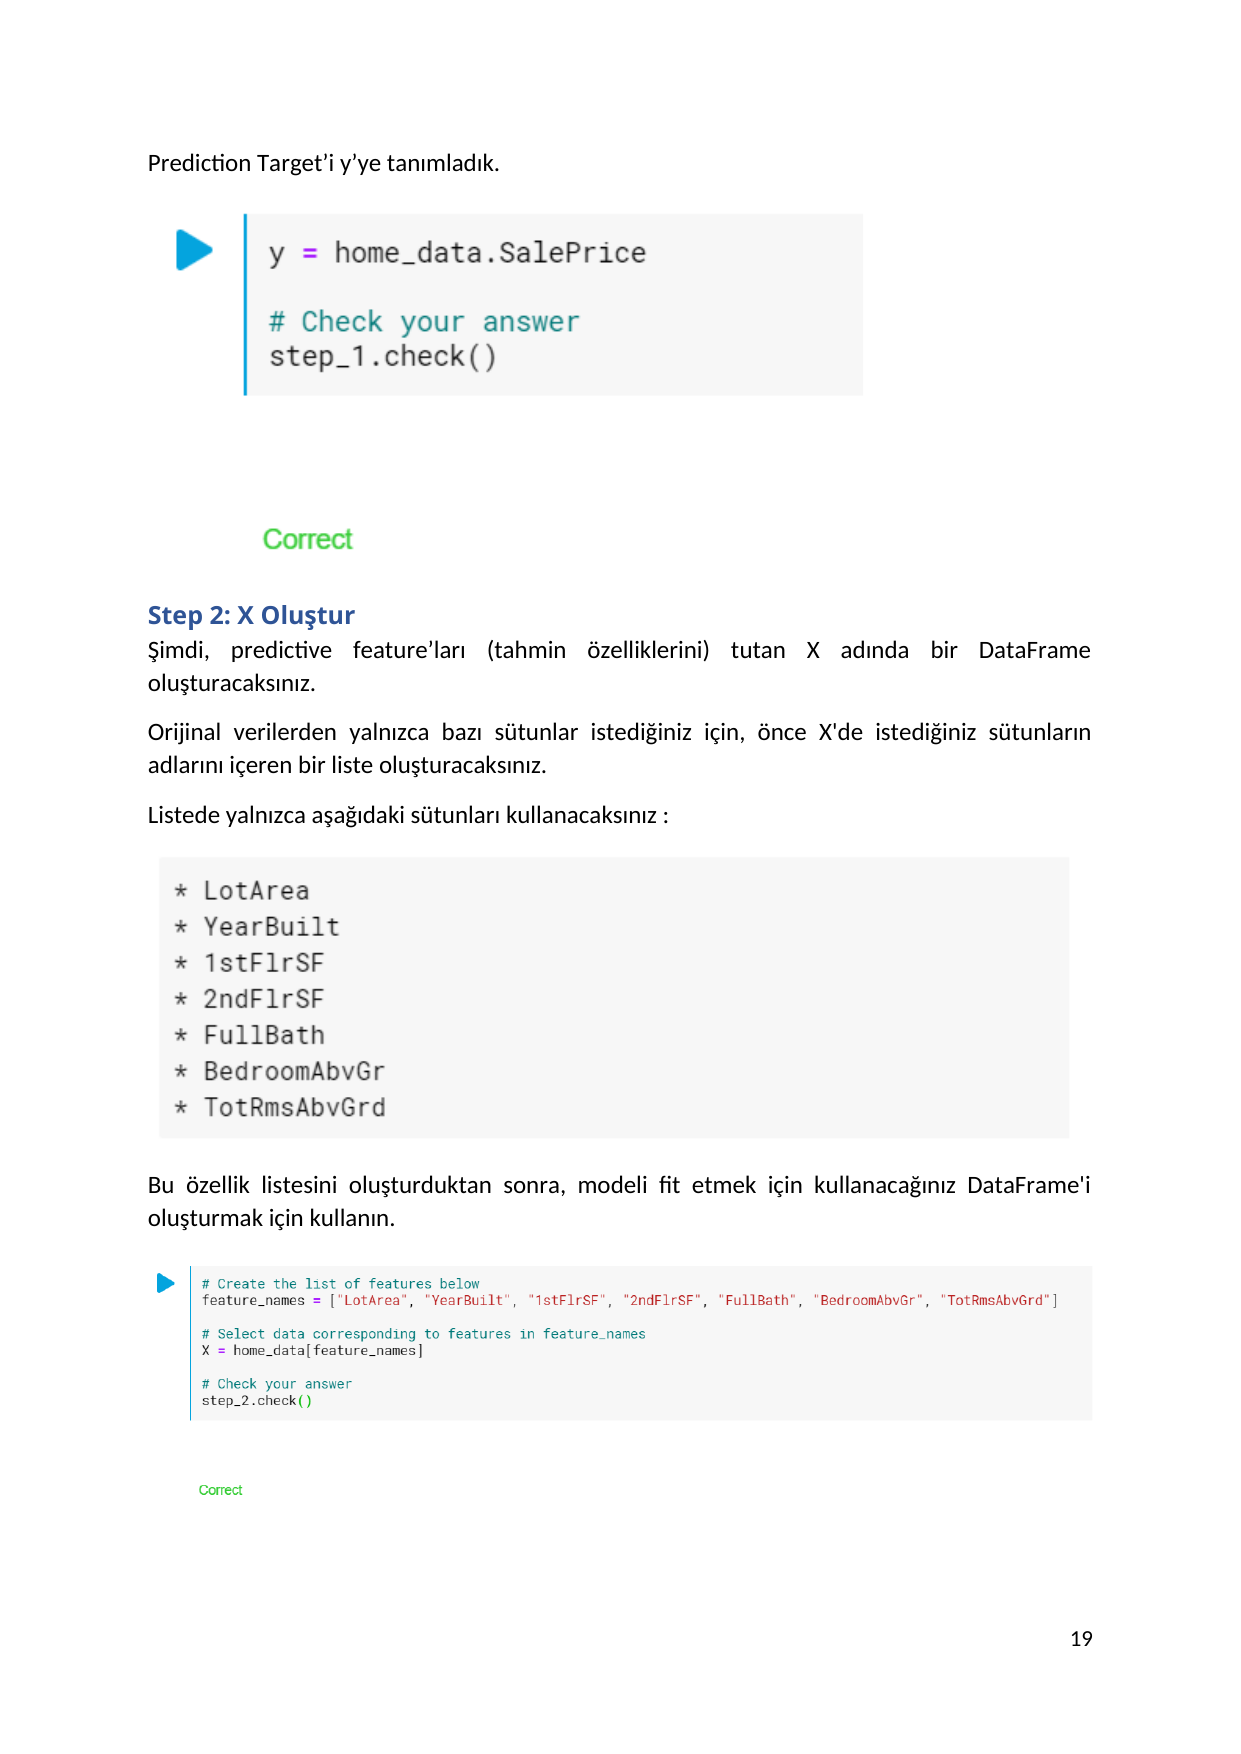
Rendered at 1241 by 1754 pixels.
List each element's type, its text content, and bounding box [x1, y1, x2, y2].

picture [147, 1251, 1093, 1514]
text Prediction Target’i y’ye tanımladık. [148, 148, 1093, 178]
text Listede yalnızca aşağıdaki sütunları kullanacaksınız : [148, 799, 1093, 829]
text Orijinal verilerden yalnızca bazı sütunlar istediğiniz için, önce X'de istediğiniz sütunların adlarını içeren bir liste oluşturacaksınız. [148, 717, 1093, 780]
text Şimdi, predictive feature’ları (tahmin özelliklerini) tutan X adında bir DataFrame oluşturacaksınız. [148, 634, 1093, 697]
picture [147, 848, 1070, 1151]
text Bu özellik listesini oluşturduktan sonra, modeli fit etmek için kullanacağınız DataFrame'i oluşturmak için kullanın. [148, 1169, 1093, 1232]
text Step 2: X Oluştur [148, 597, 1093, 631]
picture [147, 197, 864, 579]
